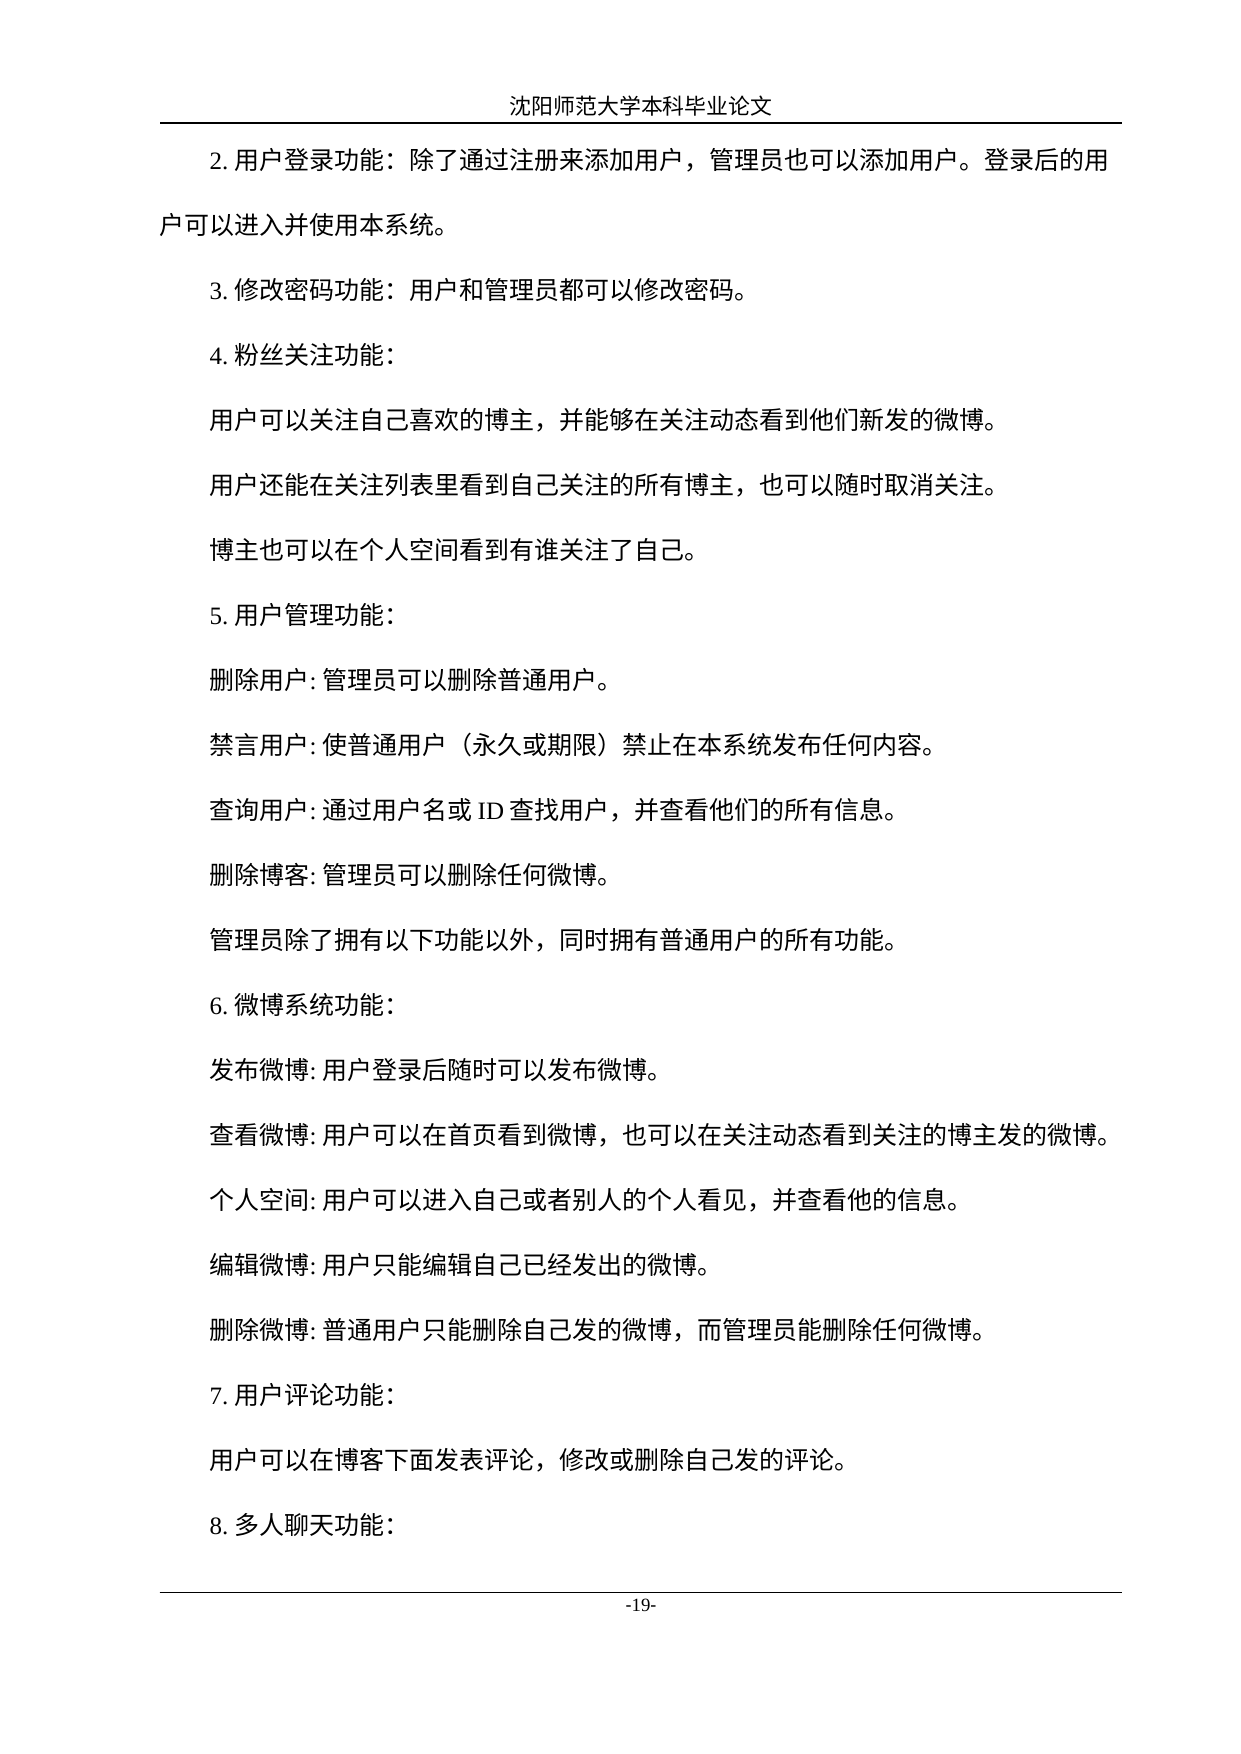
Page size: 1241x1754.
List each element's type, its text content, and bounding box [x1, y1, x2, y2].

text 个人空间: 用户可以进入自己或者别人的个人看见，并查看他的信息。 [159, 1166, 1122, 1231]
text 删除微博: 普通用户只能删除自己发的微博，而管理员能删除任何微博。 [159, 1296, 1122, 1361]
text 编辑微博: 用户只能编辑自己已经发出的微博。 [159, 1231, 1122, 1296]
text 查询用户: 通过用户名或ID查找用户，并查看他们的所有信息。 [159, 776, 1122, 841]
text 5. 用户管理功能： [159, 581, 1122, 646]
text 管理员除了拥有以下功能以外，同时拥有普通用户的所有功能。 [159, 906, 1122, 971]
text 博主也可以在个人空间看到有谁关注了自己。 [159, 516, 1122, 581]
text 6. 微博系统功能： [159, 971, 1122, 1036]
text 禁言用户: 使普通用户（永久或期限）禁止在本系统发布任何内容。 [159, 711, 1122, 776]
text 用户可以在博客下面发表评论，修改或删除自己发的评论。 [159, 1426, 1122, 1491]
text 发布微博: 用户登录后随时可以发布微博。 [159, 1036, 1122, 1101]
text 7. 用户评论功能： [159, 1361, 1122, 1426]
text 删除用户: 管理员可以删除普通用户。 [159, 646, 1122, 711]
text 用户还能在关注列表里看到自己关注的所有博主，也可以随时取消关注。 [159, 451, 1122, 516]
text 2. 用户登录功能：除了通过注册来添加用户，管理员也可以添加用户。登录后的用户可以进入并使用本系统。 [159, 126, 1122, 256]
text 用户可以关注自己喜欢的博主，并能够在关注动态看到他们新发的微博。 [159, 386, 1122, 451]
text 删除博客: 管理员可以删除任何微博。 [159, 841, 1122, 906]
text 查看微博: 用户可以在首页看到微博，也可以在关注动态看到关注的博主发的微博。 [159, 1101, 1122, 1166]
text 4. 粉丝关注功能： [159, 321, 1122, 386]
text 3. 修改密码功能：用户和管理员都可以修改密码。 [159, 256, 1122, 321]
text 8. 多人聊天功能： [159, 1491, 1122, 1556]
